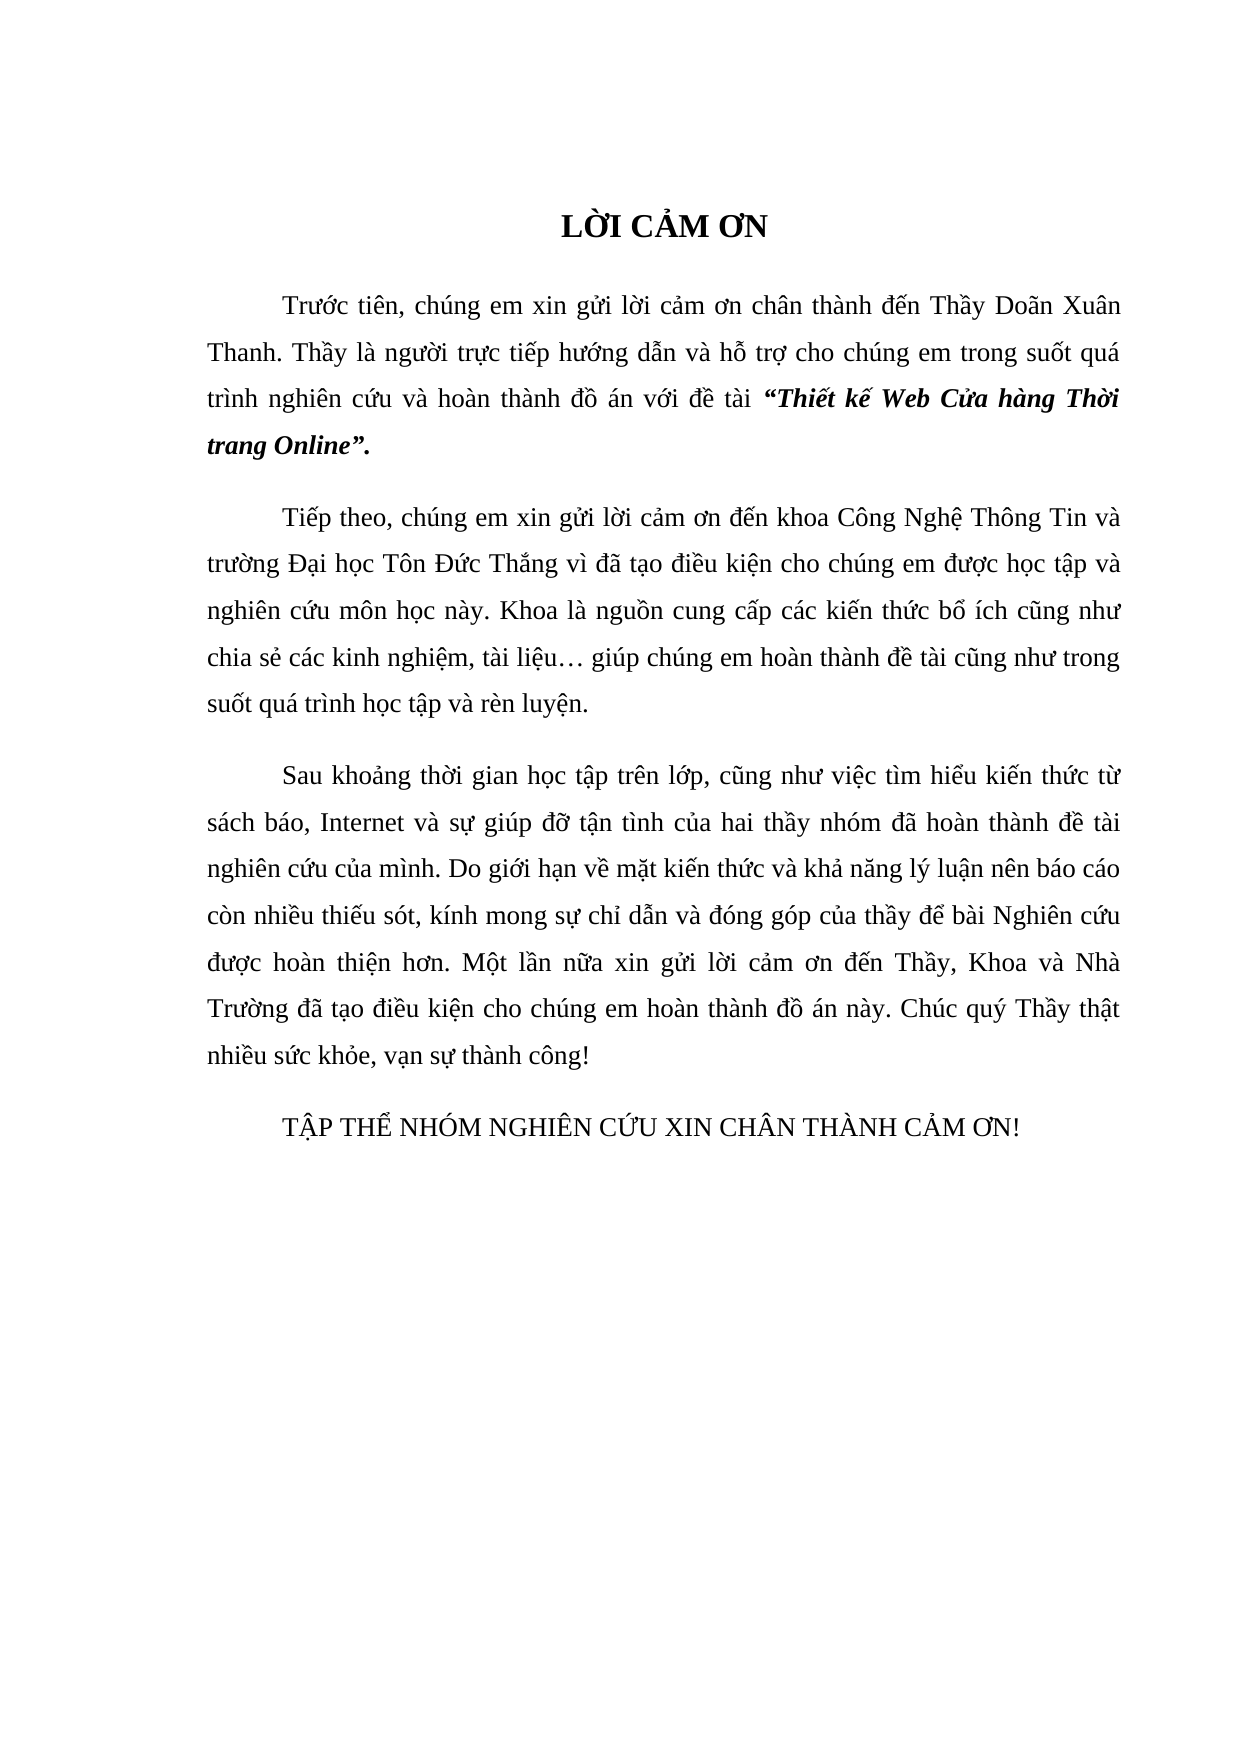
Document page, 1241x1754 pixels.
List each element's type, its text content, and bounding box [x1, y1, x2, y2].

text LỜI CẢM ƠN [207, 207, 1122, 245]
text Sau khoảng thời gian học tập trên lớp, cũng như việc tìm hiểu kiến thức từ sách báo, Internet và sự giúp đỡ tận tình của hai thầy nhóm đã hoàn thành đề tài nghiên cứu của mình. Do giới hạn về mặt kiến thức và khả năng lý luận nên báo cáo còn nhiều thiếu sót, kính mong sự chỉ dẫn và đóng góp của thầy để bài Nghiên cứu được hoàn thiện hơn. Một lần nữa xin gửi lời cảm ơn đến Thầy, Khoa và Nhà Trường đã tạo điều kiện cho chúng em hoàn thành đồ án này. Chúc quý Thầy thật nhiều sức khỏe, vạn sự thành công! [207, 759, 1122, 1070]
text Trước tiên, chúng em xin gửi lời cảm ơn chân thành đến Thầy Doãn Xuân Thanh. Thầy là người trực tiếp hướng dẫn và hỗ trợ cho chúng em trong suốt quá trình nghiên cứu và hoàn thành đồ án với đề tài “Thiết kế Web Cửa hàng Thời trang Online”. [207, 289, 1122, 460]
text Tiếp theo, chúng em xin gửi lời cảm ơn đến khoa Công Nghệ Thông Tin và trường Đại học Tôn Đức Thắng vì đã tạo điều kiện cho chúng em được học tập và nghiên cứu môn học này. Khoa là nguồn cung cấp các kiến thức bổ ích cũng như chia sẻ các kinh nghiệm, tài liệu… giúp chúng em hoàn thành đề tài cũng như trong suốt quá trình học tập và rèn luyện. [207, 501, 1122, 719]
text TẬP THỂ NHÓM NGHIÊN CỨU XIN CHÂN THÀNH CẢM ƠN! [207, 1111, 1122, 1142]
